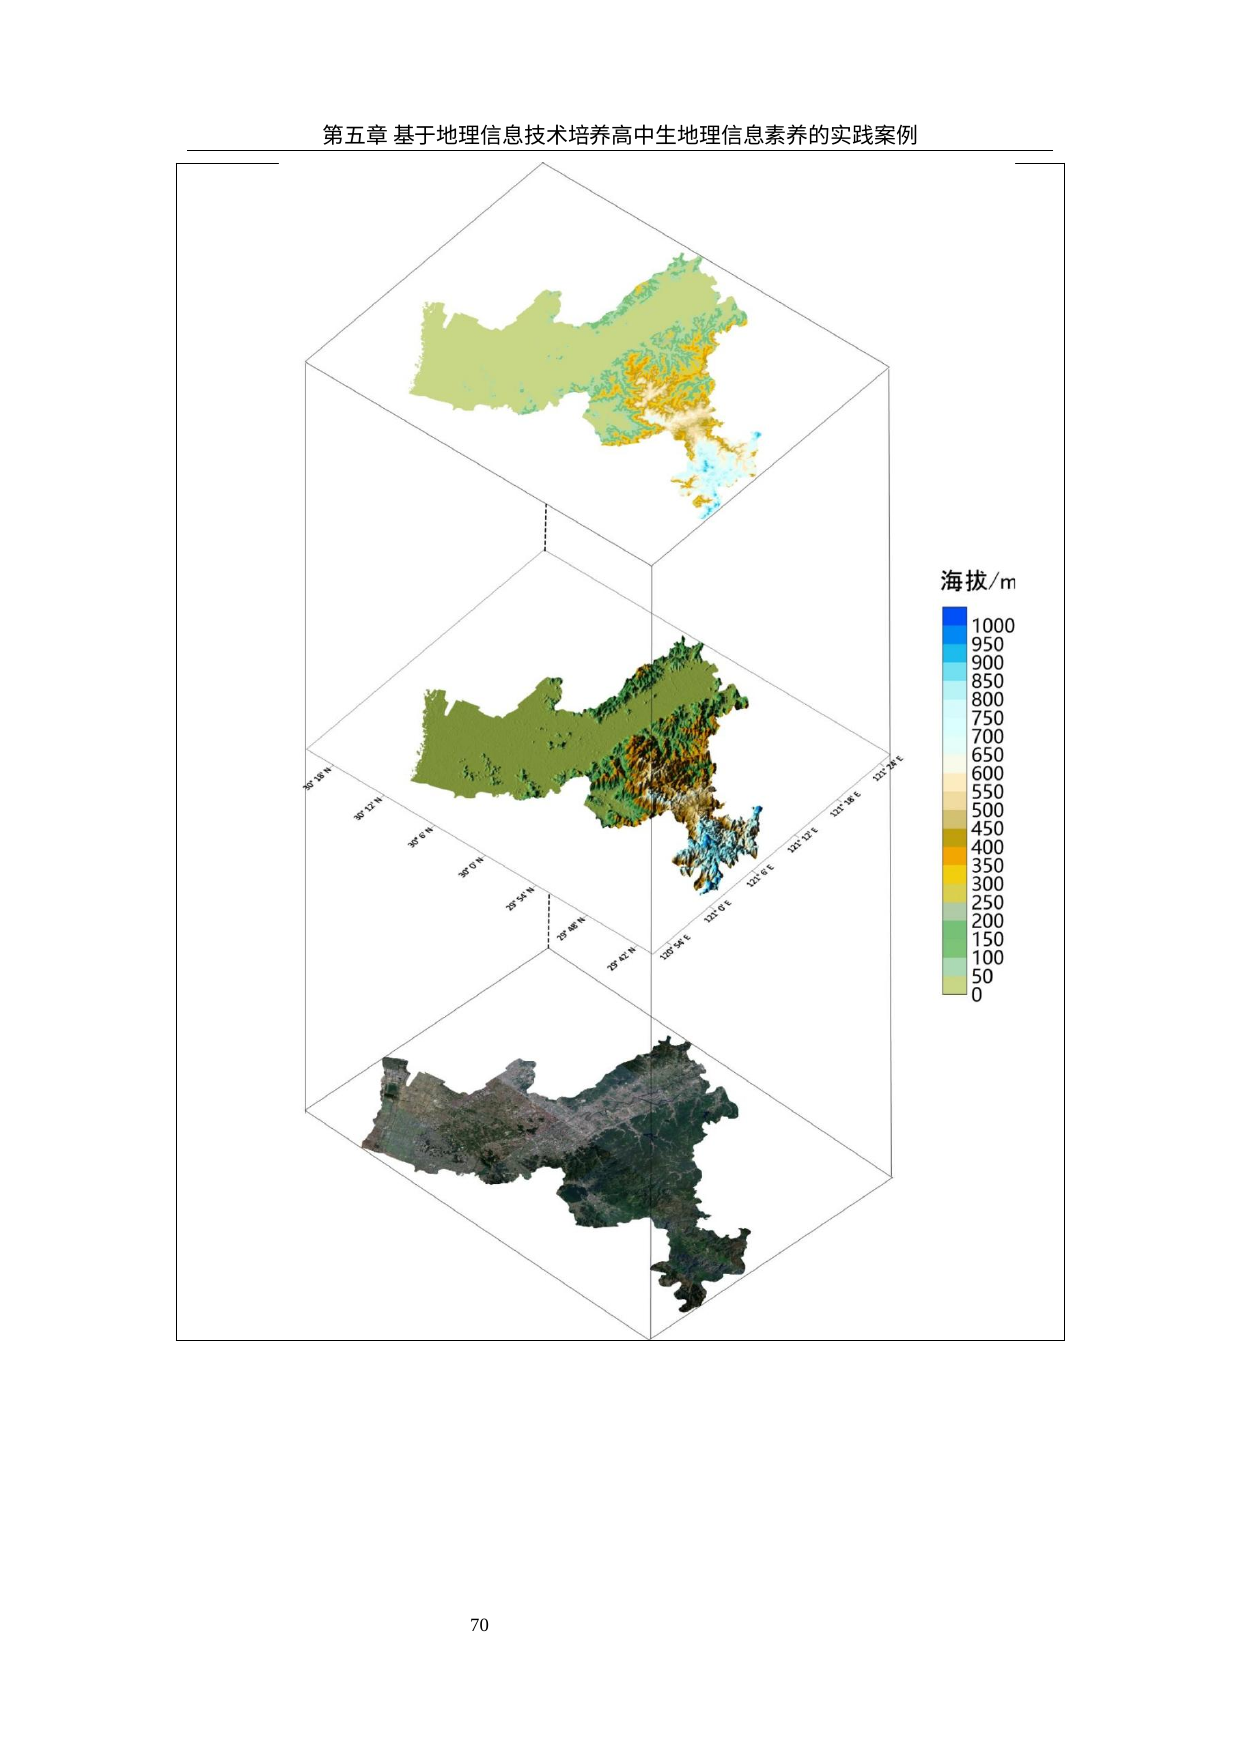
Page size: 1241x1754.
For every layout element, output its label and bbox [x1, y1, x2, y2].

picture [277, 162, 1015, 1338]
table_header [177, 164, 1064, 1339]
